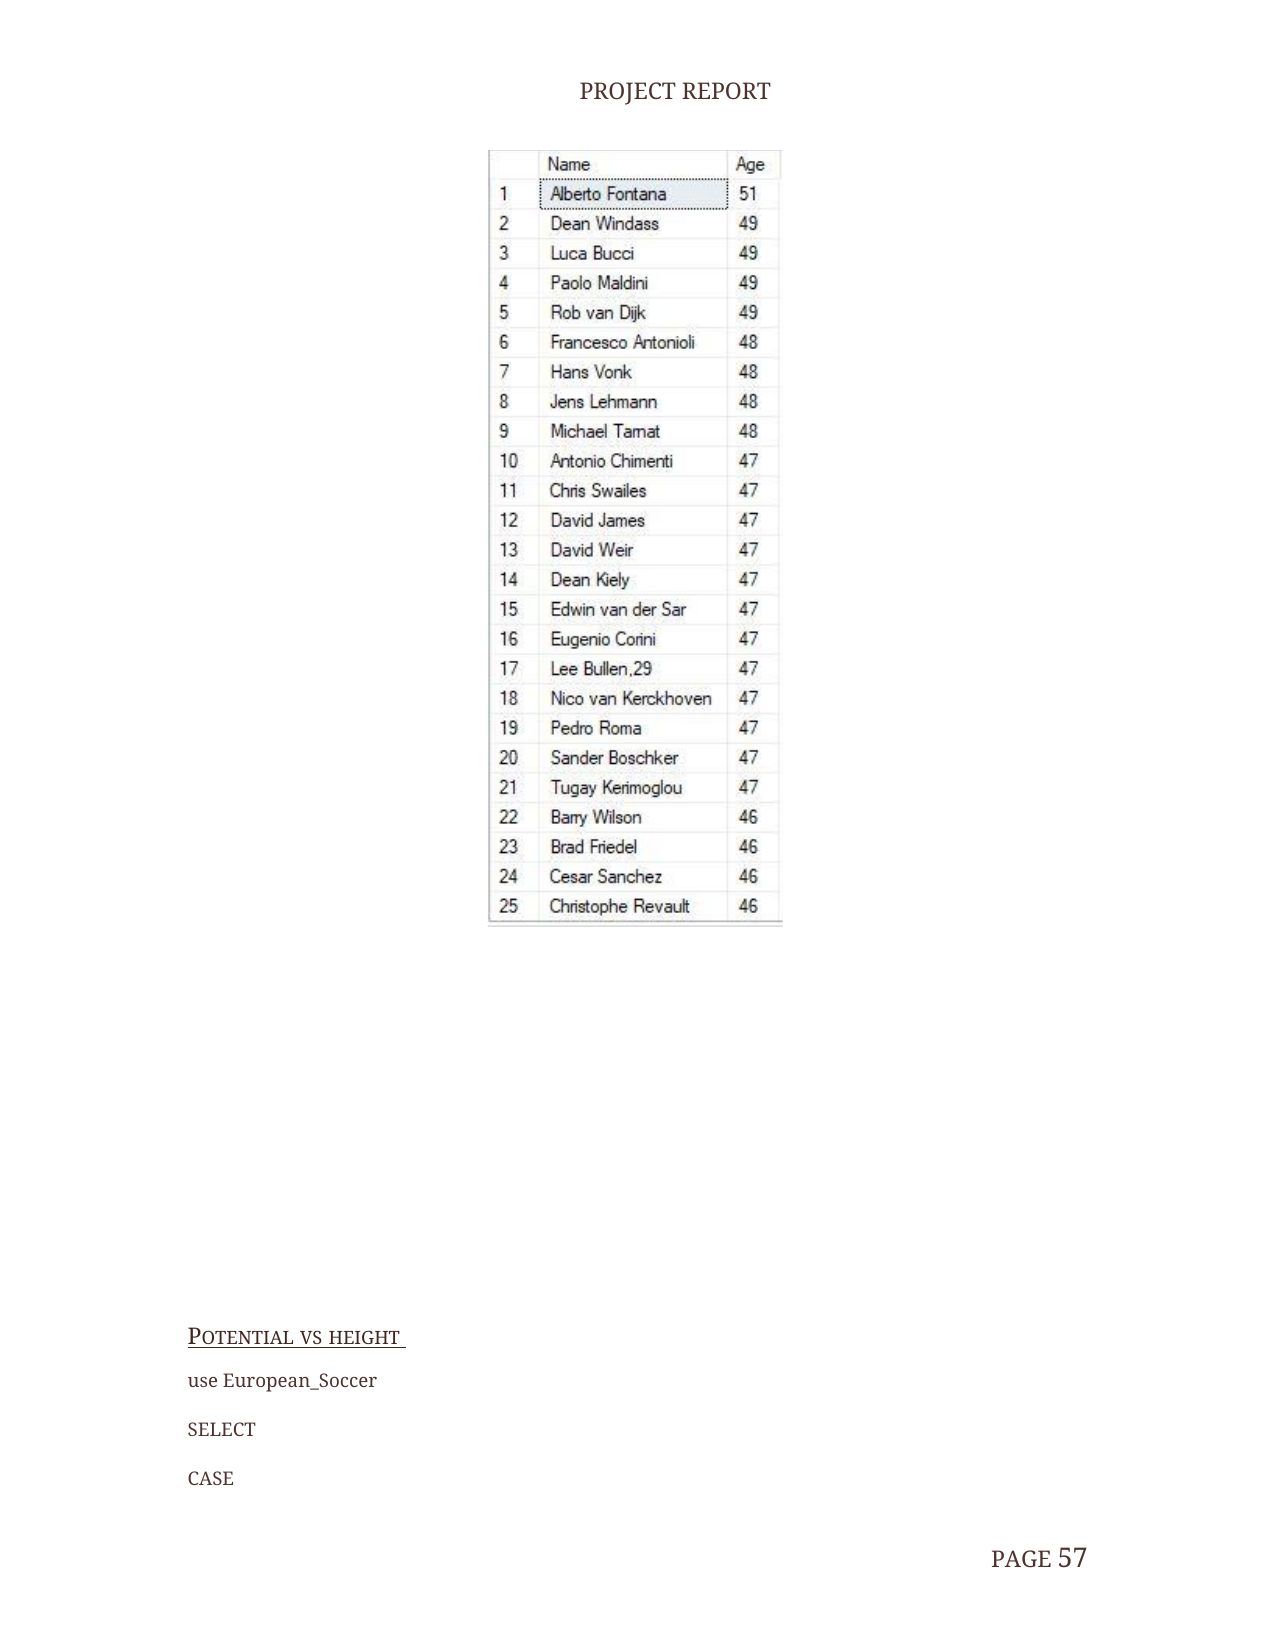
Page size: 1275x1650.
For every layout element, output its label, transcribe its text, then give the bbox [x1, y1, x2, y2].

text use European_Soccer [187, 1367, 1087, 1393]
text CASE [187, 1465, 1087, 1490]
picture [487, 150, 783, 927]
subtitle Potential vs height [187, 1320, 1087, 1352]
text SELECT [187, 1416, 1087, 1442]
